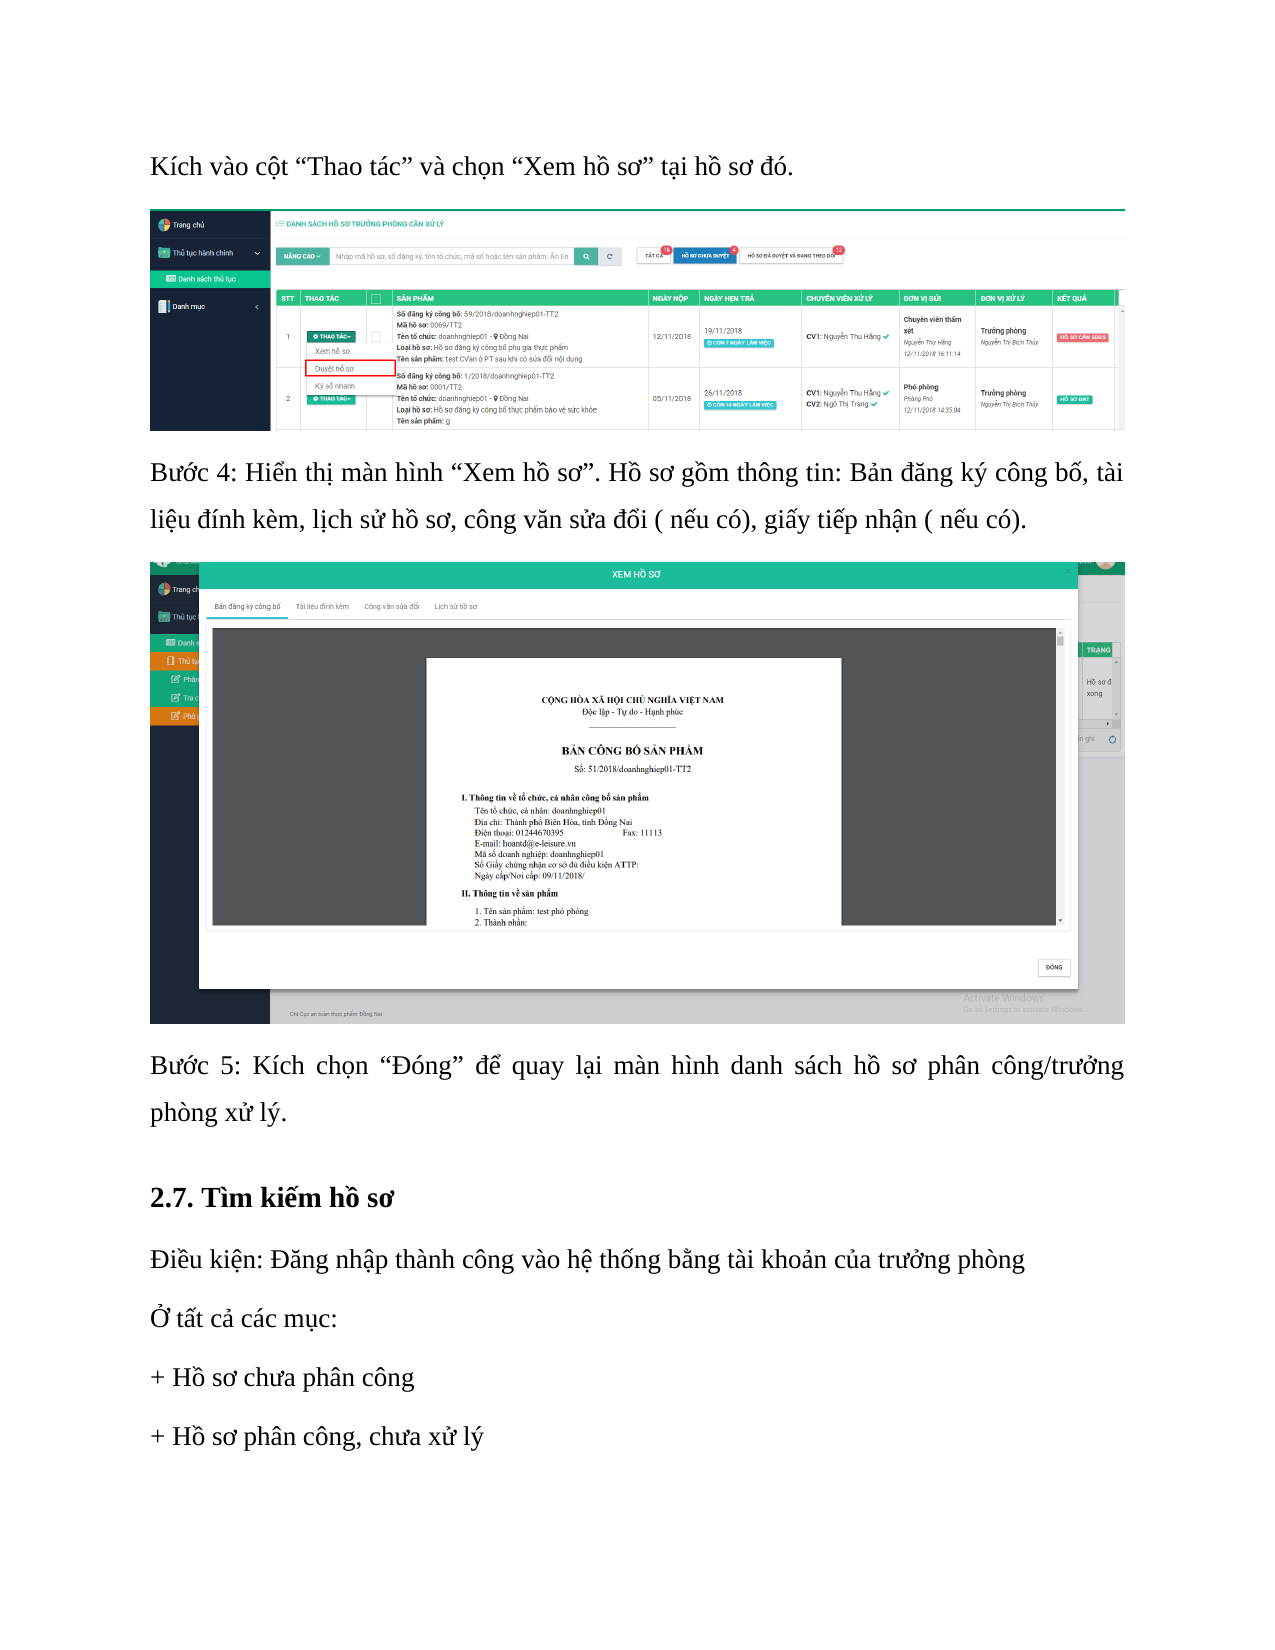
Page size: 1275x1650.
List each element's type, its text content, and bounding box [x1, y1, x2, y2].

text Điều kiện: Đăng nhập thành công vào hệ thống bằng tài khoản của trưởng phòng [150, 1243, 1125, 1274]
text Ở tất cả các mục: [150, 1302, 1125, 1333]
text Kích vào cột “Thao tác” và chọn “Xem hồ sơ” tại hồ sơ đó. [150, 150, 1125, 181]
text + Hồ sơ phân công, chưa xử lý [150, 1420, 1125, 1451]
text + Hồ sơ chưa phân công [150, 1361, 1125, 1392]
picture [150, 209, 1125, 431]
text Bước 5: Kích chọn “Đóng” để quay lại màn hình danh sách hồ sơ phân công/trưởng phòng xử lý. [150, 1049, 1125, 1127]
picture [150, 562, 1125, 1024]
subtitle 2.7. Tìm kiếm hồ sơ [150, 1180, 1125, 1213]
text Bước 4: Hiển thị màn hình “Xem hồ sơ”. Hồ sơ gồm thông tin: Bản đăng ký công bố, tài liệu đính kèm, lịch sử hồ sơ, công văn sửa đổi ( nếu có), giấy tiếp nhận ( nếu có). [150, 456, 1125, 534]
